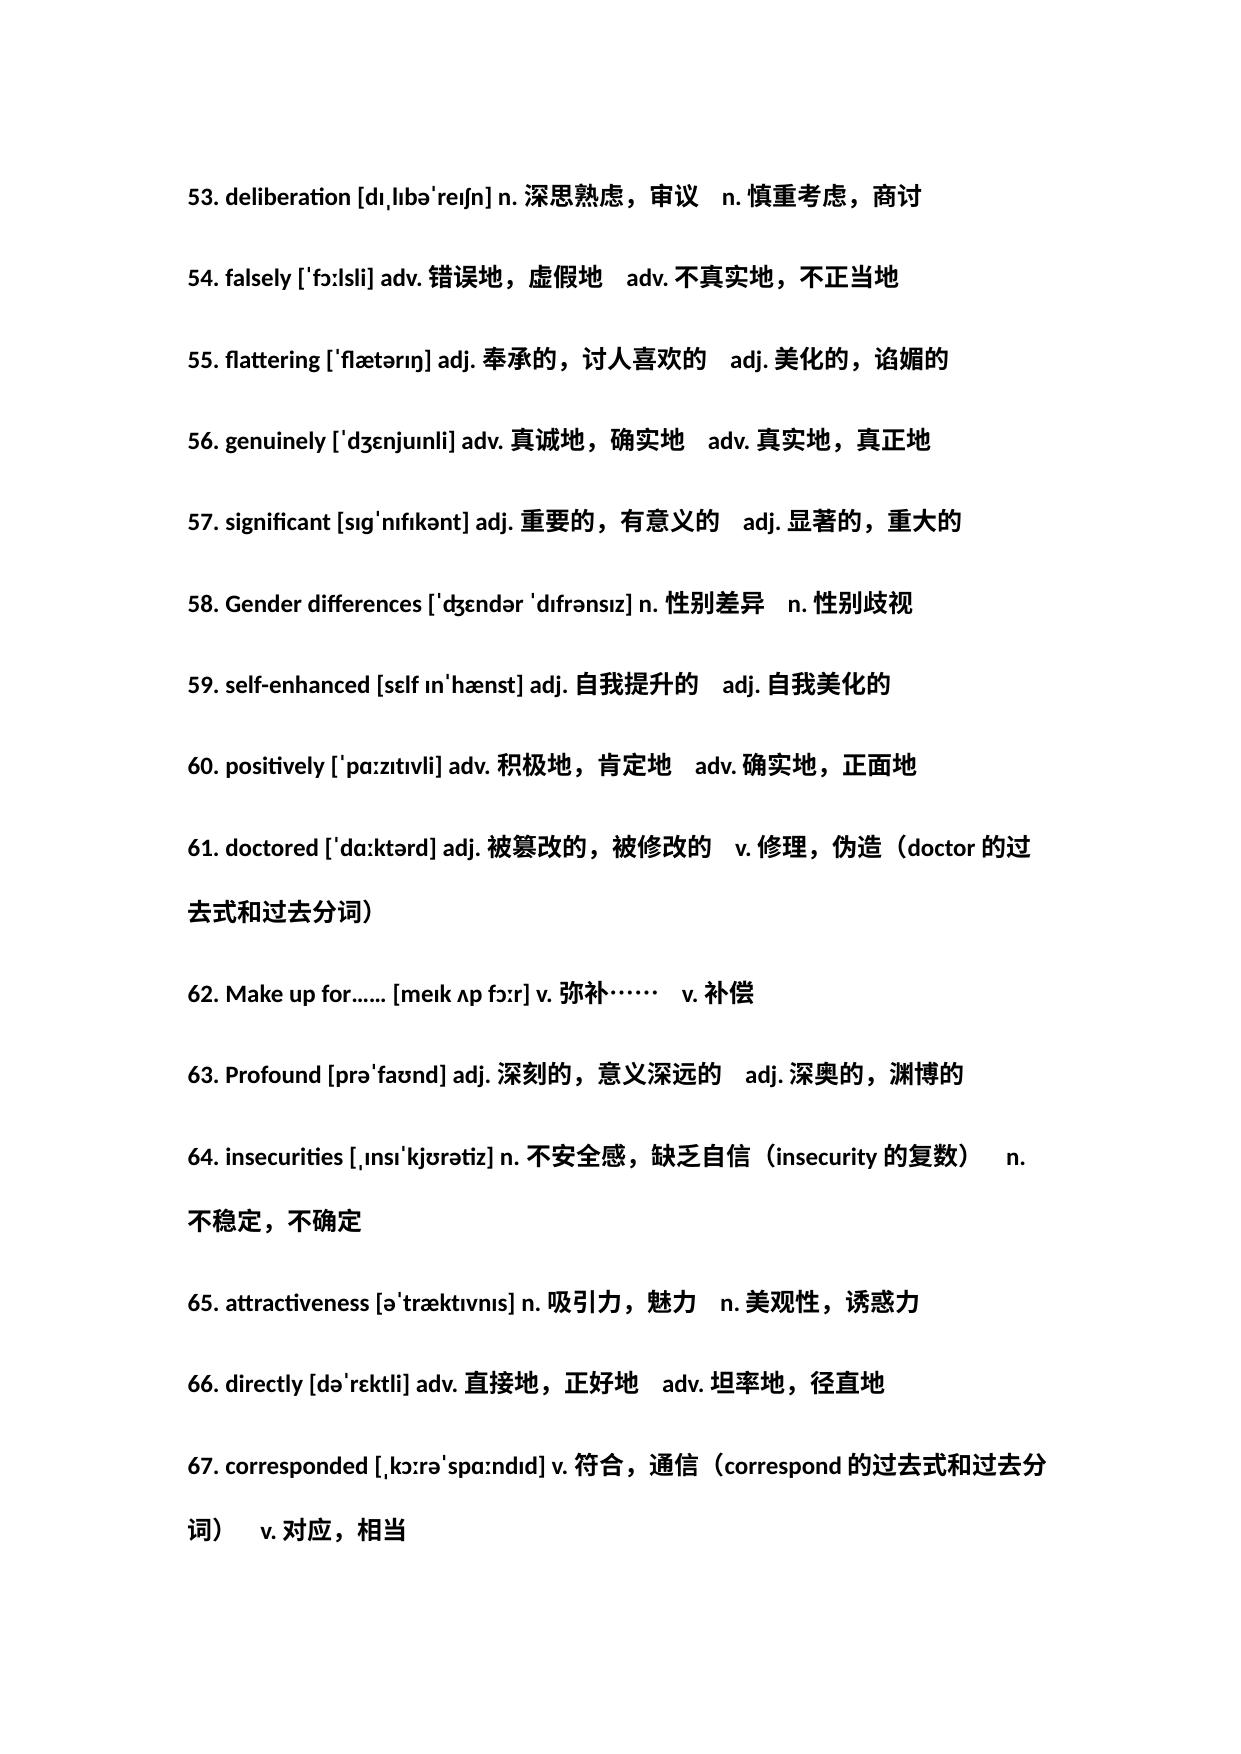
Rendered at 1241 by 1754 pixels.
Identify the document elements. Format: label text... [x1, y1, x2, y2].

text 62. Make up for…… [meɪk ʌp fɔːr] v. 弥补…… v. 补偿 [187, 959, 1053, 1024]
text 65. attractiveness [əˈtræktɪvnɪs] n. 吸引力，魅力 n. 美观性，诱惑力 [187, 1268, 1053, 1333]
text 66. directly [dəˈrɛktli] adv. 直接地，正好地 adv. 坦率地，径直地 [187, 1349, 1053, 1414]
text 64. insecurities [ˌɪnsɪˈkjʊrətiz] n. 不安全感，缺乏自信（insecurity 的复数） n. 不稳定，不确定 [187, 1122, 1053, 1252]
text 63. Profound [prəˈfaʊnd] adj. 深刻的，意义深远的 adj. 深奥的，渊博的 [187, 1041, 1053, 1106]
text 60. positively [ˈpɑːzɪtɪvli] adv. 积极地，肯定地 adv. 确实地，正面地 [187, 731, 1053, 796]
text 54. falsely [ˈfɔːlsli] adv. 错误地，虚假地 adv. 不真实地，不正当地 [187, 243, 1053, 308]
text 61. doctored [ˈdɑːktərd] adj. 被篡改的，被修改的 v. 修理，伪造（doctor 的过去式和过去分词） [187, 813, 1053, 943]
text 53. deliberation [dɪˌlɪbəˈreɪʃn] n. 深思熟虑，审议 n. 慎重考虑，商讨 [187, 162, 1053, 227]
text 58. Gender differences [ˈʤɛndər ˈdɪfrənsɪz] n. 性别差异 n. 性别歧视 [187, 569, 1053, 634]
text 67. corresponded [ˌkɔːrəˈspɑːndɪd] v. 符合，通信（correspond 的过去式和过去分词） v. 对应，相当 [187, 1431, 1053, 1561]
text 55. flattering [ˈflætərɪŋ] adj. 奉承的，讨人喜欢的 adj. 美化的，谄媚的 [187, 325, 1053, 390]
text 56. genuinely [ˈdʒɛnjuɪnli] adv. 真诚地，确实地 adv. 真实地，真正地 [187, 406, 1053, 471]
text 59. self-enhanced [sɛlf ɪnˈhænst] adj. 自我提升的 adj. 自我美化的 [187, 650, 1053, 715]
text 57. significant [sɪɡˈnɪfɪkənt] adj. 重要的，有意义的 adj. 显著的，重大的 [187, 487, 1053, 552]
